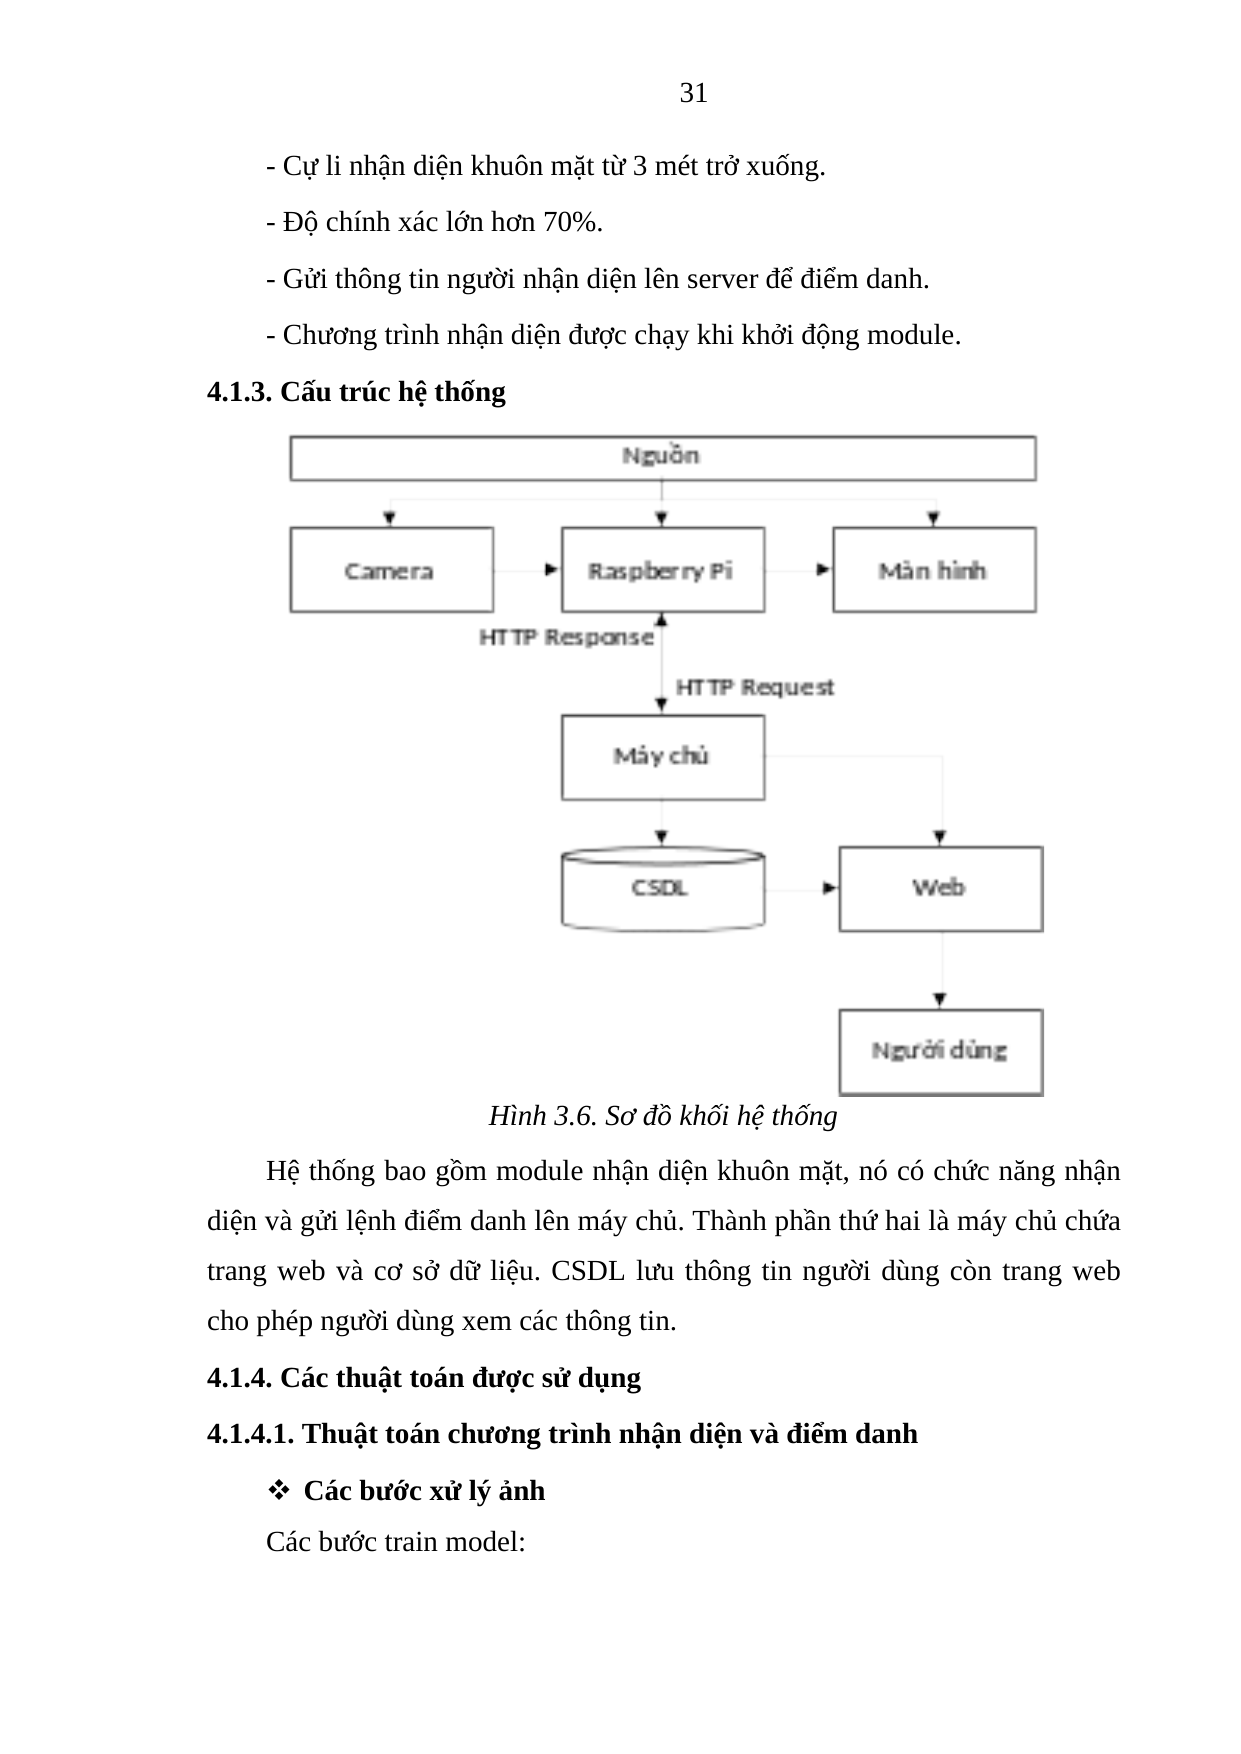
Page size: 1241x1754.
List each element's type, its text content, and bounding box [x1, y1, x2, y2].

subtitle Các thuật toán được sử dụng [207, 1360, 1122, 1394]
text - Chương trình nhận diện được chạy khi khởi động module. [207, 317, 1122, 351]
subtitle Cấu trúc hệ thống [207, 374, 1122, 407]
subtitle Thuật toán chương trình nhận diện và điểm danh [207, 1417, 1122, 1450]
subtitle Các bước xử lý ảnh [266, 1473, 1122, 1507]
text - Gửi thông tin người nhận diện lên server để điểm danh. [207, 261, 1122, 294]
text - Cự li nhận diện khuôn mặt từ 3 mét trở xuống. [207, 148, 1122, 181]
text Các bước train model: [207, 1524, 1122, 1557]
text - Độ chính xác lớn hơn 70%. [207, 204, 1122, 238]
text Hệ thống bao gồm module nhận diện khuôn mặt, nó có chức năng nhận diện và gửi lệnh điểm danh lên máy chủ. Thành phần thứ hai là máy chủ chứa trang web và cơ sở dữ liệu. CSDL lưu thông tin người dùng còn trang web cho phép người dùng xem các thông tin. [207, 1153, 1122, 1337]
